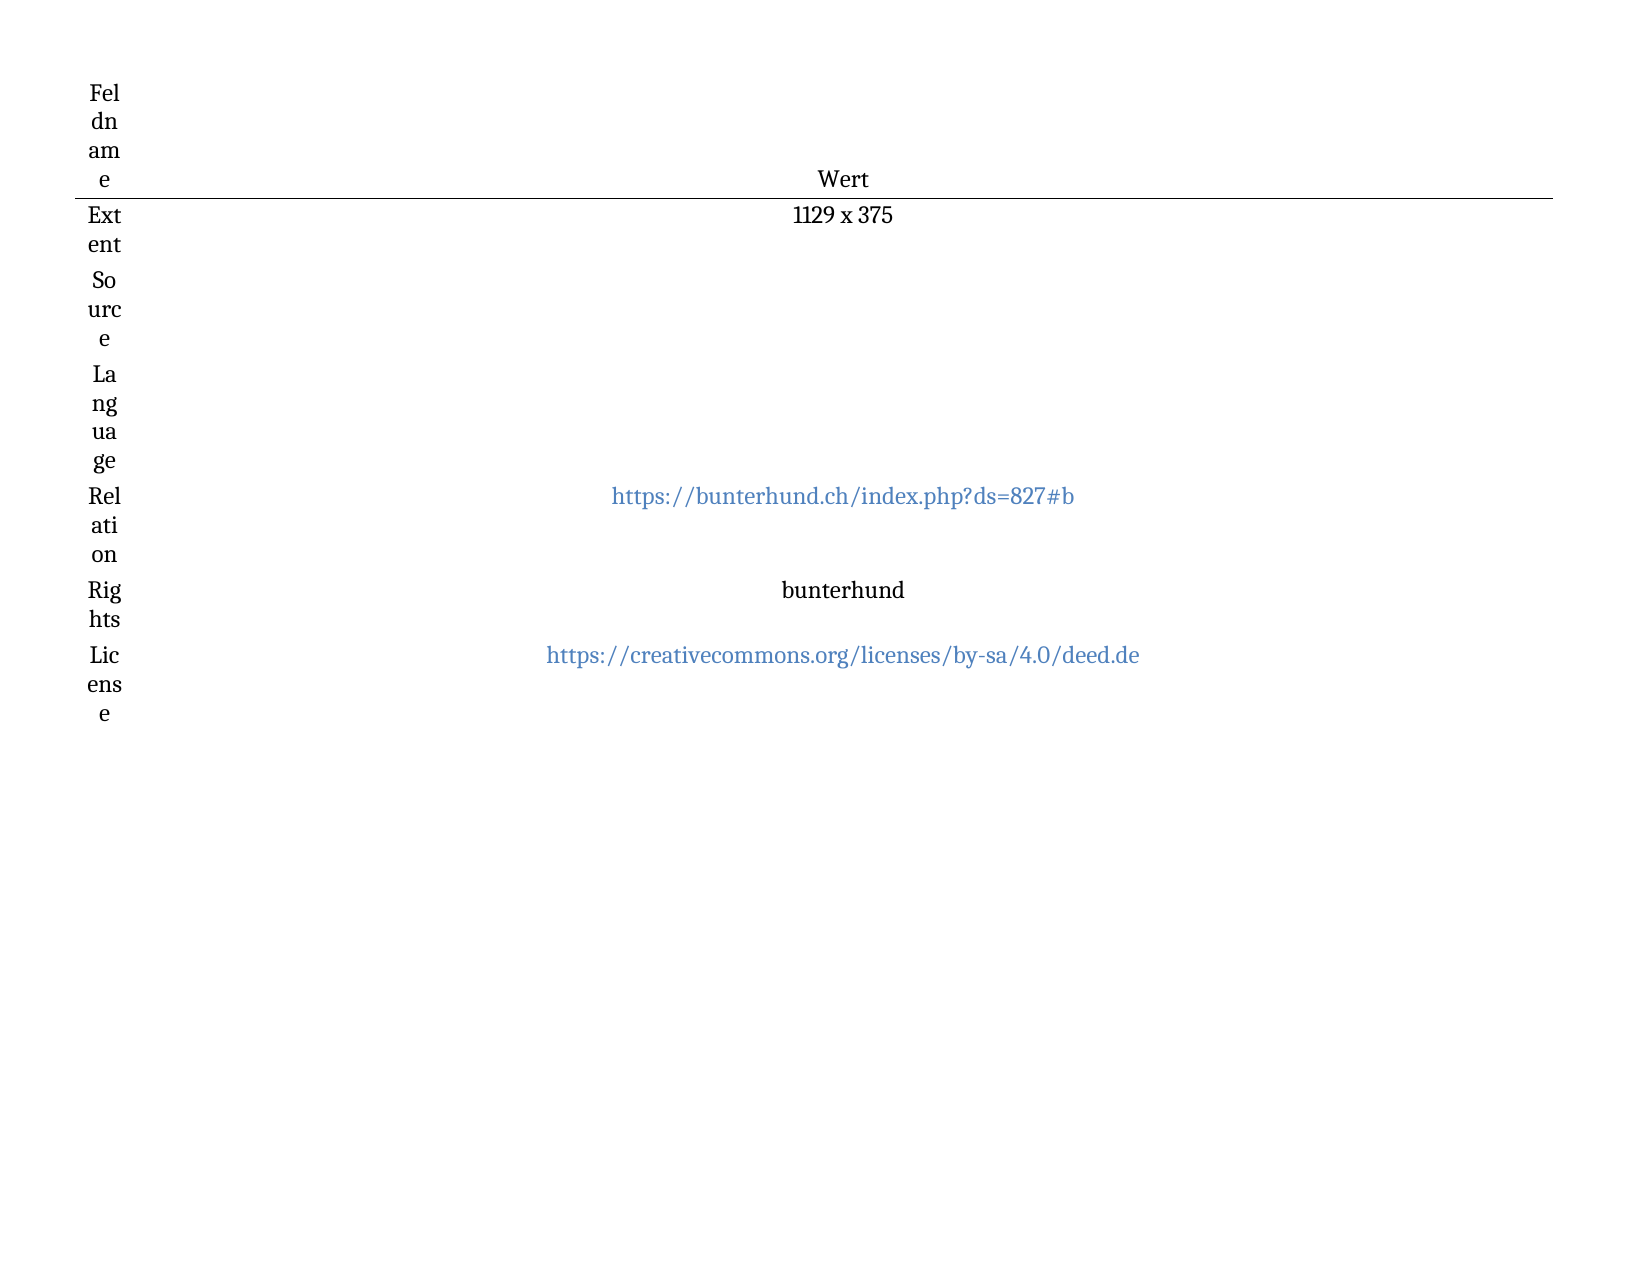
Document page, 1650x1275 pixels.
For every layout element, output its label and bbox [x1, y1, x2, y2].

table_header [64, 75, 1564, 731]
